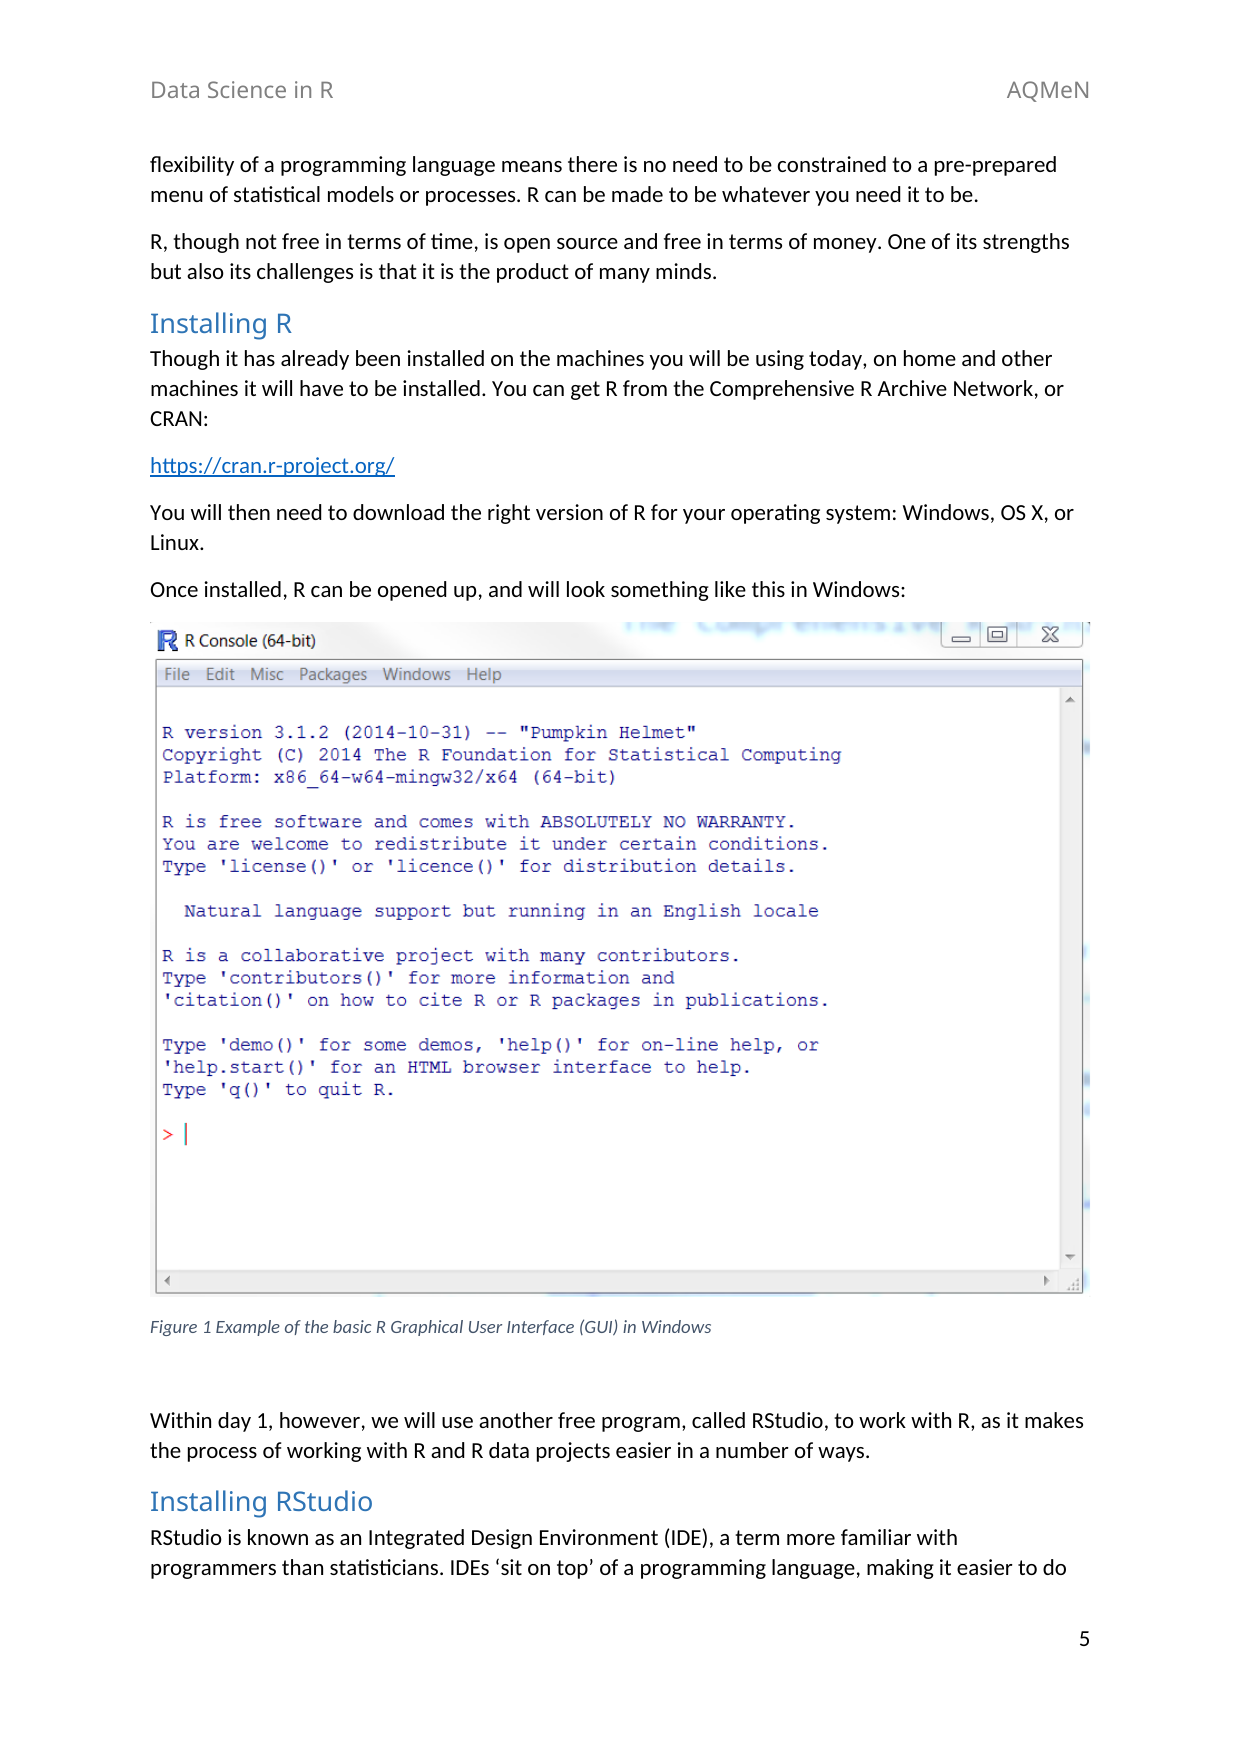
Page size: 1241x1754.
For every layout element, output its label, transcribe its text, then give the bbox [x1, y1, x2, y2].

text Figure Example of the basic R Graphical User Interface (GUI) in Windows [150, 1315, 1090, 1338]
text Once installed, R can be opened up, and will look something like this in Windows: [150, 575, 1090, 603]
text https://cran.r-project.org/ [150, 451, 1090, 479]
text You will then need to download the right version of R for your operating system: Windows, OS X, or Linux. [150, 498, 1090, 556]
text Within day 1, however, we will use another free program, called RStudio, to work with R, as it makes the process of working with R and R data projects easier in a number of ways. [150, 1406, 1090, 1464]
subtitle Installing RStudio [150, 1483, 1090, 1520]
text R, though not free in terms of time, is open source and free in terms of money. One of its strengths but also its challenges is that it is the product of many minds. [150, 227, 1090, 285]
subtitle Installing R [150, 304, 1090, 341]
picture [150, 622, 1091, 1297]
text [150, 1523, 1090, 1581]
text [150, 150, 1090, 208]
text Though it has already been installed on the machines you will be using today, on home and other machines it will have to be installed. You can get R from the Comprehensive R Archive Network, or CRAN: [150, 344, 1090, 432]
